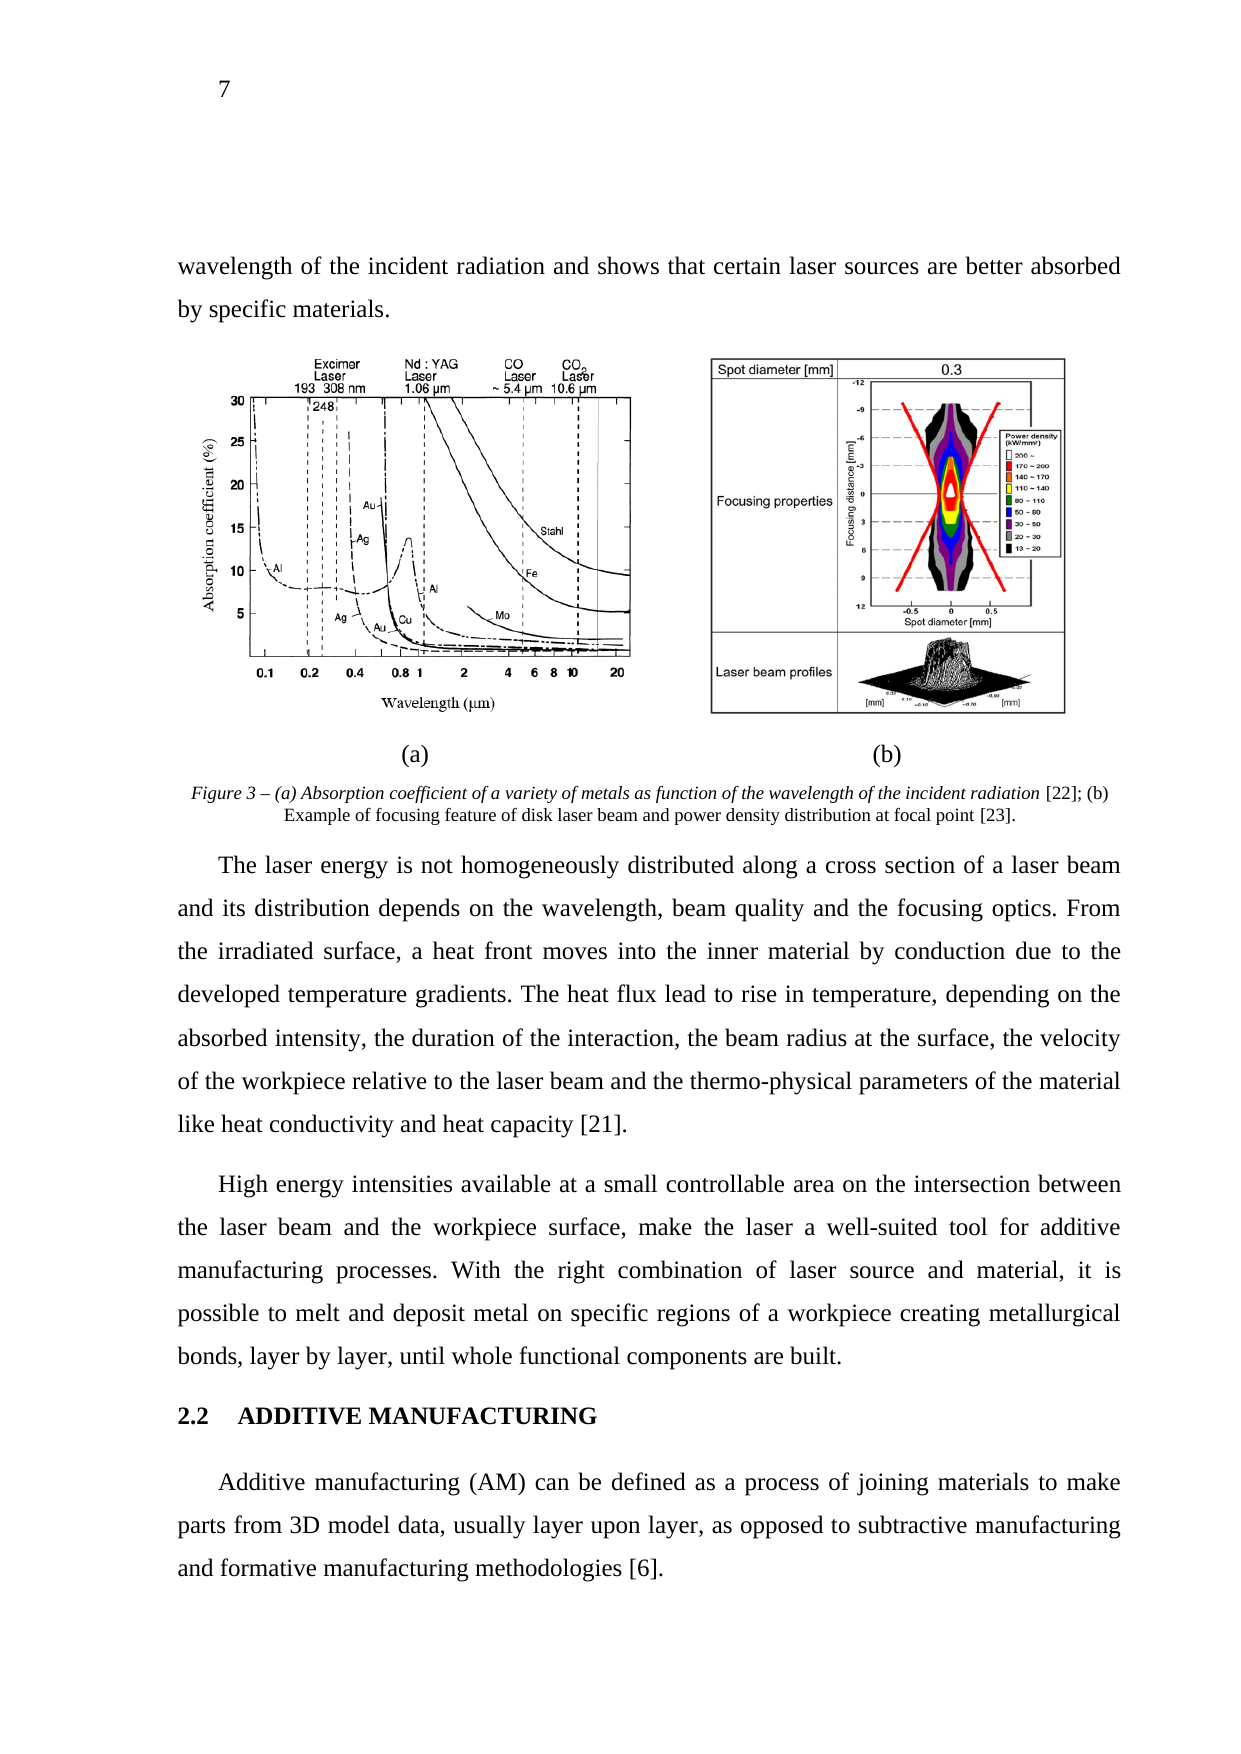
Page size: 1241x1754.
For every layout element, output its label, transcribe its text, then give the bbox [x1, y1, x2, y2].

text The laser energy is not homogeneously distributed along a cross section of a laser beam and its distribution depends on the wavelength, beam quality and the focusing optics. From the irradiated surface, a heat front moves into the inner material by conduction due to the developed temperature gradients. The heat flux lead to rise in temperature, depending on the absorbed intensity, the duration of the interaction, the beam radius at the surface, the velocity of the workpiece relative to the laser beam and the thermo-physical parameters of the material like heat conductivity and heat capacity [21]. [177, 850, 1122, 1138]
subtitle ADDITIVE MANUFACTURING [177, 1401, 1122, 1430]
table_cell (b) [653, 739, 1121, 782]
table_header [653, 354, 1121, 739]
text Additive manufacturing (AM) can be defined as a process of joining materials to make parts from 3D model data, usually layer upon layer, as opposed to subtractive manufacturing and formative manufacturing methodologies [6]. [177, 1467, 1122, 1582]
text High energy intensities available at a small controllable area on the intersection between the laser beam and the workpiece surface, make the laser a well-suited tool for additive manufacturing processes. With the right combination of laser source and material, it is possible to melt and deposit metal on specific regions of a workpiece creating metallurgical bonds, layer by layer, until whole functional components are built. [177, 1169, 1122, 1370]
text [177, 251, 1122, 323]
table_cell (a) [177, 739, 653, 782]
table_header [177, 354, 653, 739]
picture [705, 353, 1069, 718]
picture [188, 353, 642, 725]
